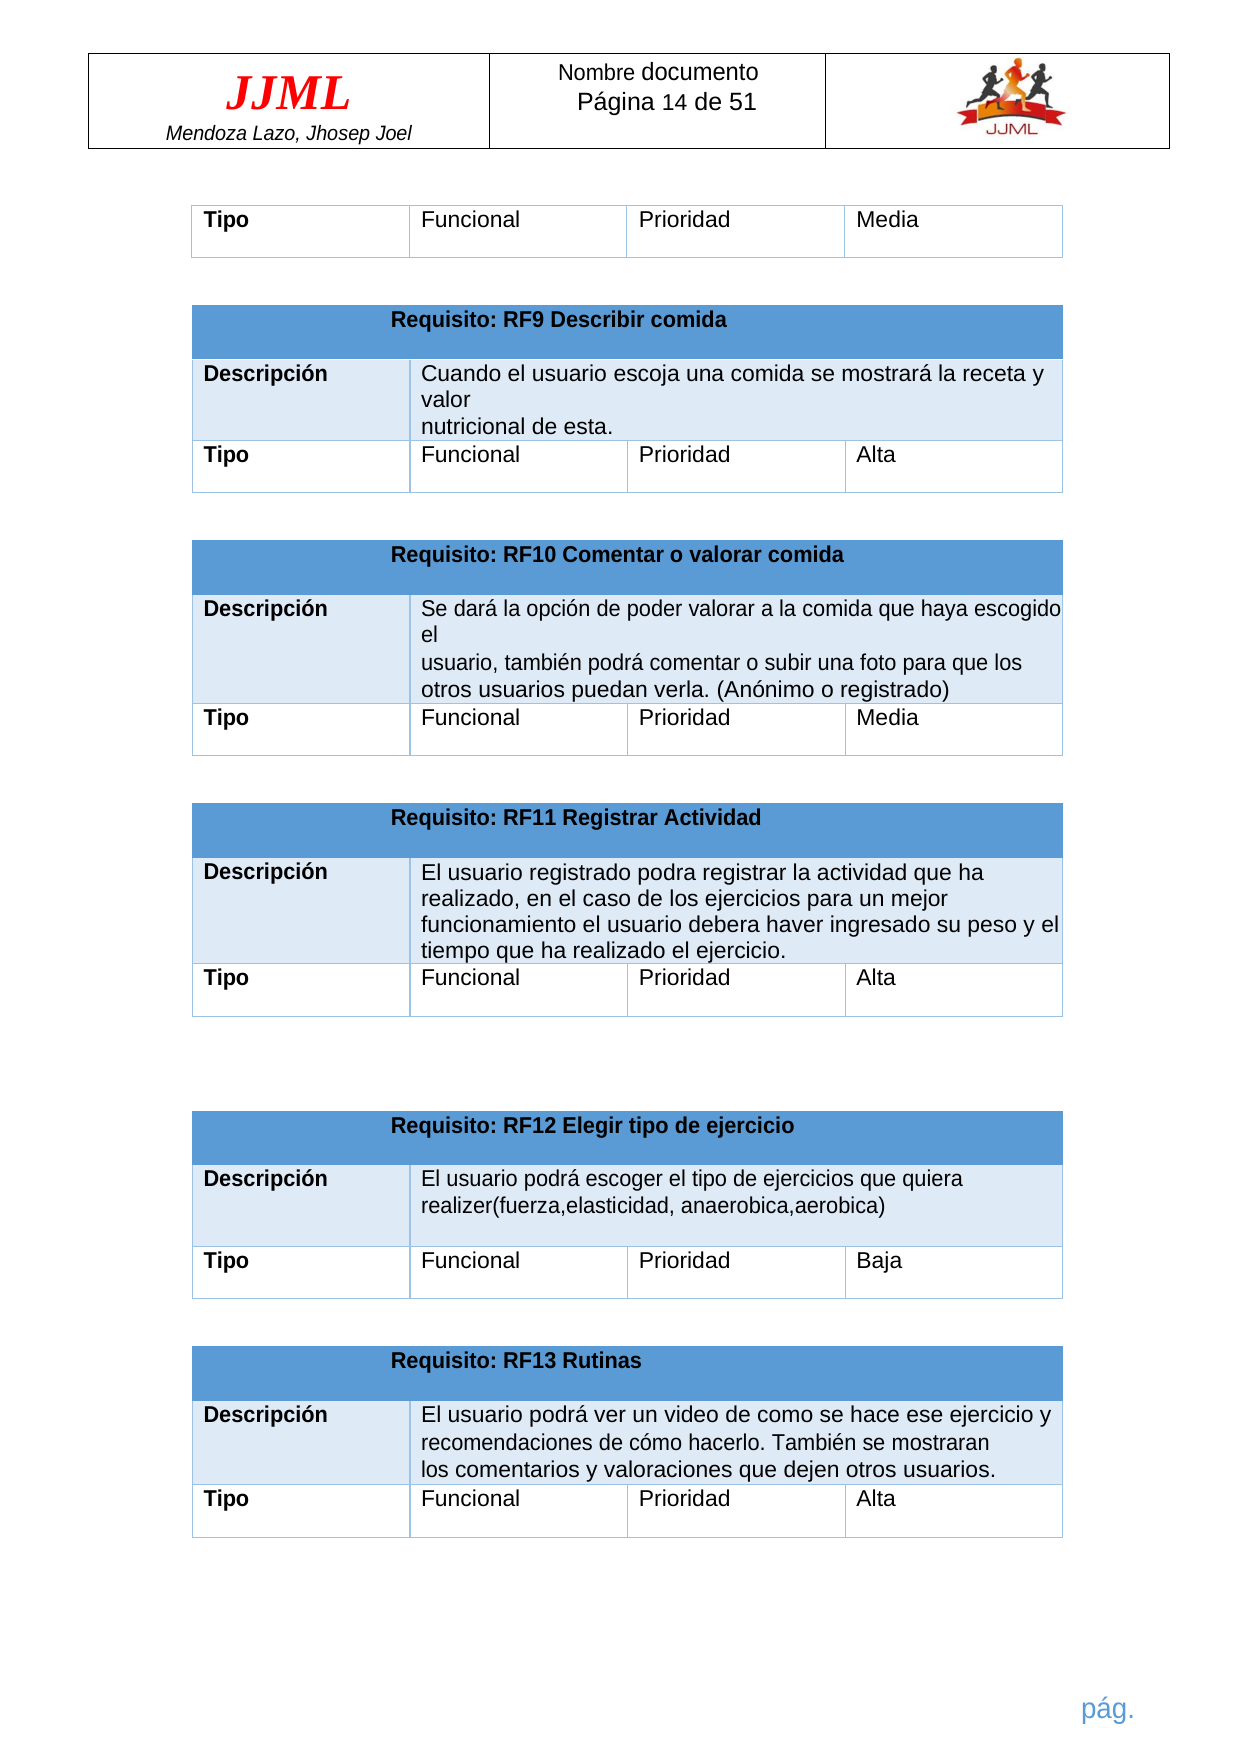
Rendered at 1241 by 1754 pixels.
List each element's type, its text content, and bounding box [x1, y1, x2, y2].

table_cell Se dará la opción de poder valorar a la comida que haya escogido el usuario, también podrá comentar o subir una foto para que los otros usuarios puedan verla. (Anónimo o registrado) [411, 595, 1062, 703]
picture [951, 57, 1072, 138]
table_header Requisito: RF12 Elegir tipo de ejercicio [192, 1111, 1063, 1165]
table_cell Prioridad [628, 964, 845, 1016]
table_cell Baja [846, 1247, 1062, 1298]
table_cell El usuario registrado podra registrar la actividad que ha realizado, en el caso de los ejercicios para un mejor funcionamiento el usuario debera haver ingresado su peso y el tiempo que ha realizado el ejercicio. [411, 858, 1062, 963]
table_header Requisito: RF10 Comentar o valorar comida [192, 540, 1063, 595]
table_cell Tipo [193, 1247, 409, 1298]
table_cell El usuario podrá ver un video de como se hace ese ejercicio y recomendaciones de cómo hacerlo. También se mostraran los comentarios y valoraciones que dejen otros usuarios. [411, 1401, 1062, 1484]
table_cell Media [846, 704, 1062, 755]
table_cell Alta [846, 964, 1062, 1016]
table_cell Prioridad [628, 1247, 845, 1298]
table_cell Alta [846, 1485, 1062, 1537]
table_cell Prioridad [628, 704, 845, 755]
table_cell Descripción [193, 858, 409, 963]
table_header Requisito: RF11 Registrar Actividad [192, 803, 1063, 858]
table_cell El usuario podrá escoger el tipo de ejercicios que quiera realizer(fuerza,elasticidad, anaerobica,aerobica) [411, 1165, 1062, 1246]
table_header Tipo [192, 206, 409, 257]
table_cell Tipo [193, 1485, 409, 1537]
table_header Requisito: RF9 Describir comida [192, 305, 1063, 359]
table_cell Descripción [193, 1401, 409, 1484]
table_cell Descripción [193, 595, 409, 703]
table_cell Tipo [193, 964, 409, 1016]
table_cell Cuando el usuario escoja una comida se mostrará la receta y valor nutricional de esta. [411, 360, 1062, 440]
table_cell Tipo [193, 704, 409, 755]
table_header Funcional [410, 206, 626, 257]
table_header Requisito: RF13 Rutinas [192, 1346, 1063, 1401]
table_cell Funcional [411, 1247, 627, 1298]
table_cell Funcional [411, 704, 627, 755]
table_header Media [845, 206, 1062, 257]
table_cell Descripción [193, 360, 409, 440]
table_cell Funcional [411, 964, 627, 1016]
table_cell Descripción [193, 1165, 409, 1246]
table_cell Funcional [411, 1485, 627, 1537]
table_cell Funcional [411, 441, 627, 492]
table_cell Alta [846, 441, 1062, 492]
table_cell Prioridad [628, 441, 845, 492]
table_header Prioridad [627, 206, 844, 257]
table_cell Tipo [193, 441, 409, 492]
table_cell Prioridad [628, 1485, 845, 1537]
